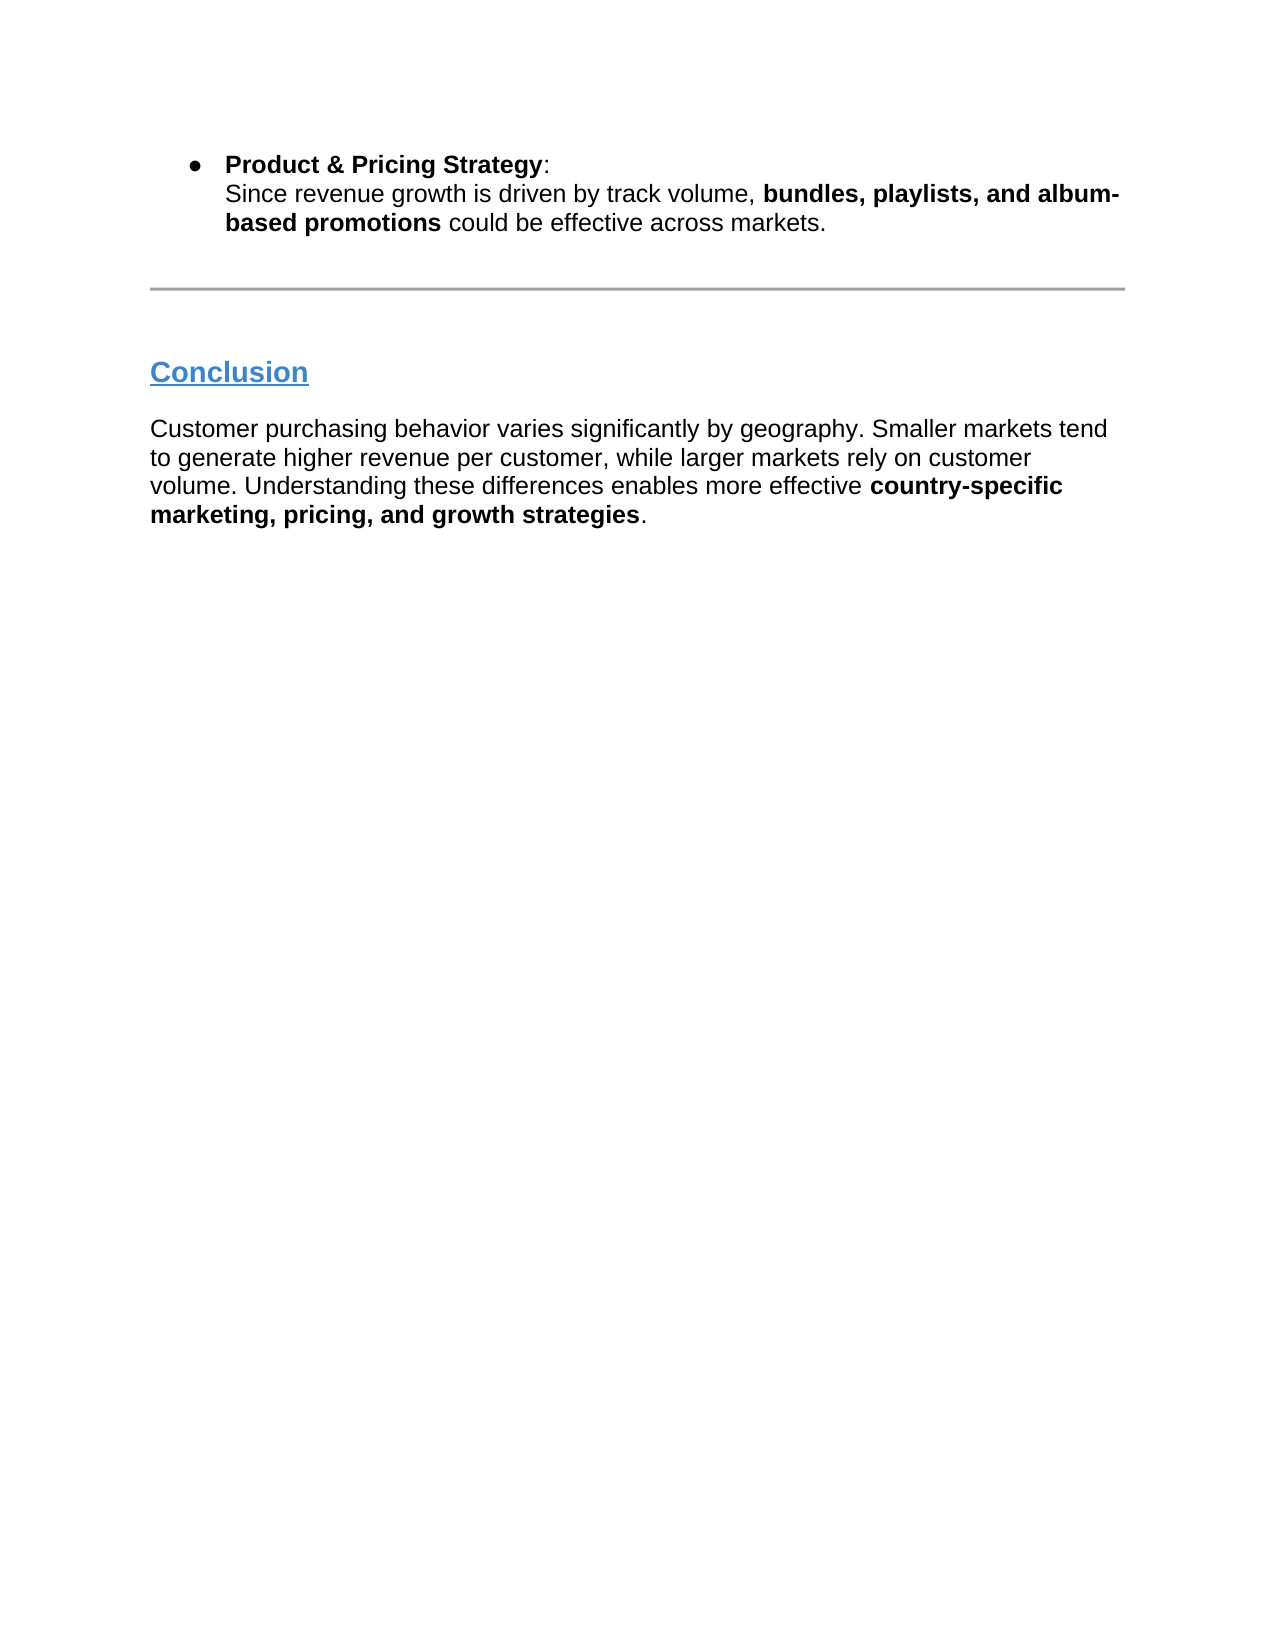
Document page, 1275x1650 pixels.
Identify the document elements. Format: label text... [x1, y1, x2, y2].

list Product & Pricing Strategy: Since revenue growth is driven by track volume, bundles, playlists, and album-based promotions could be effective across markets. [187, 150, 1125, 263]
subtitle Conclusion [150, 355, 1125, 389]
text Customer purchasing behavior varies significantly by geography. Smaller markets tend to generate higher revenue per customer, while larger markets rely on customer volume. Understanding these differences enables more effective country-specific marketing, pricing, and growth strategies. [150, 414, 1125, 529]
